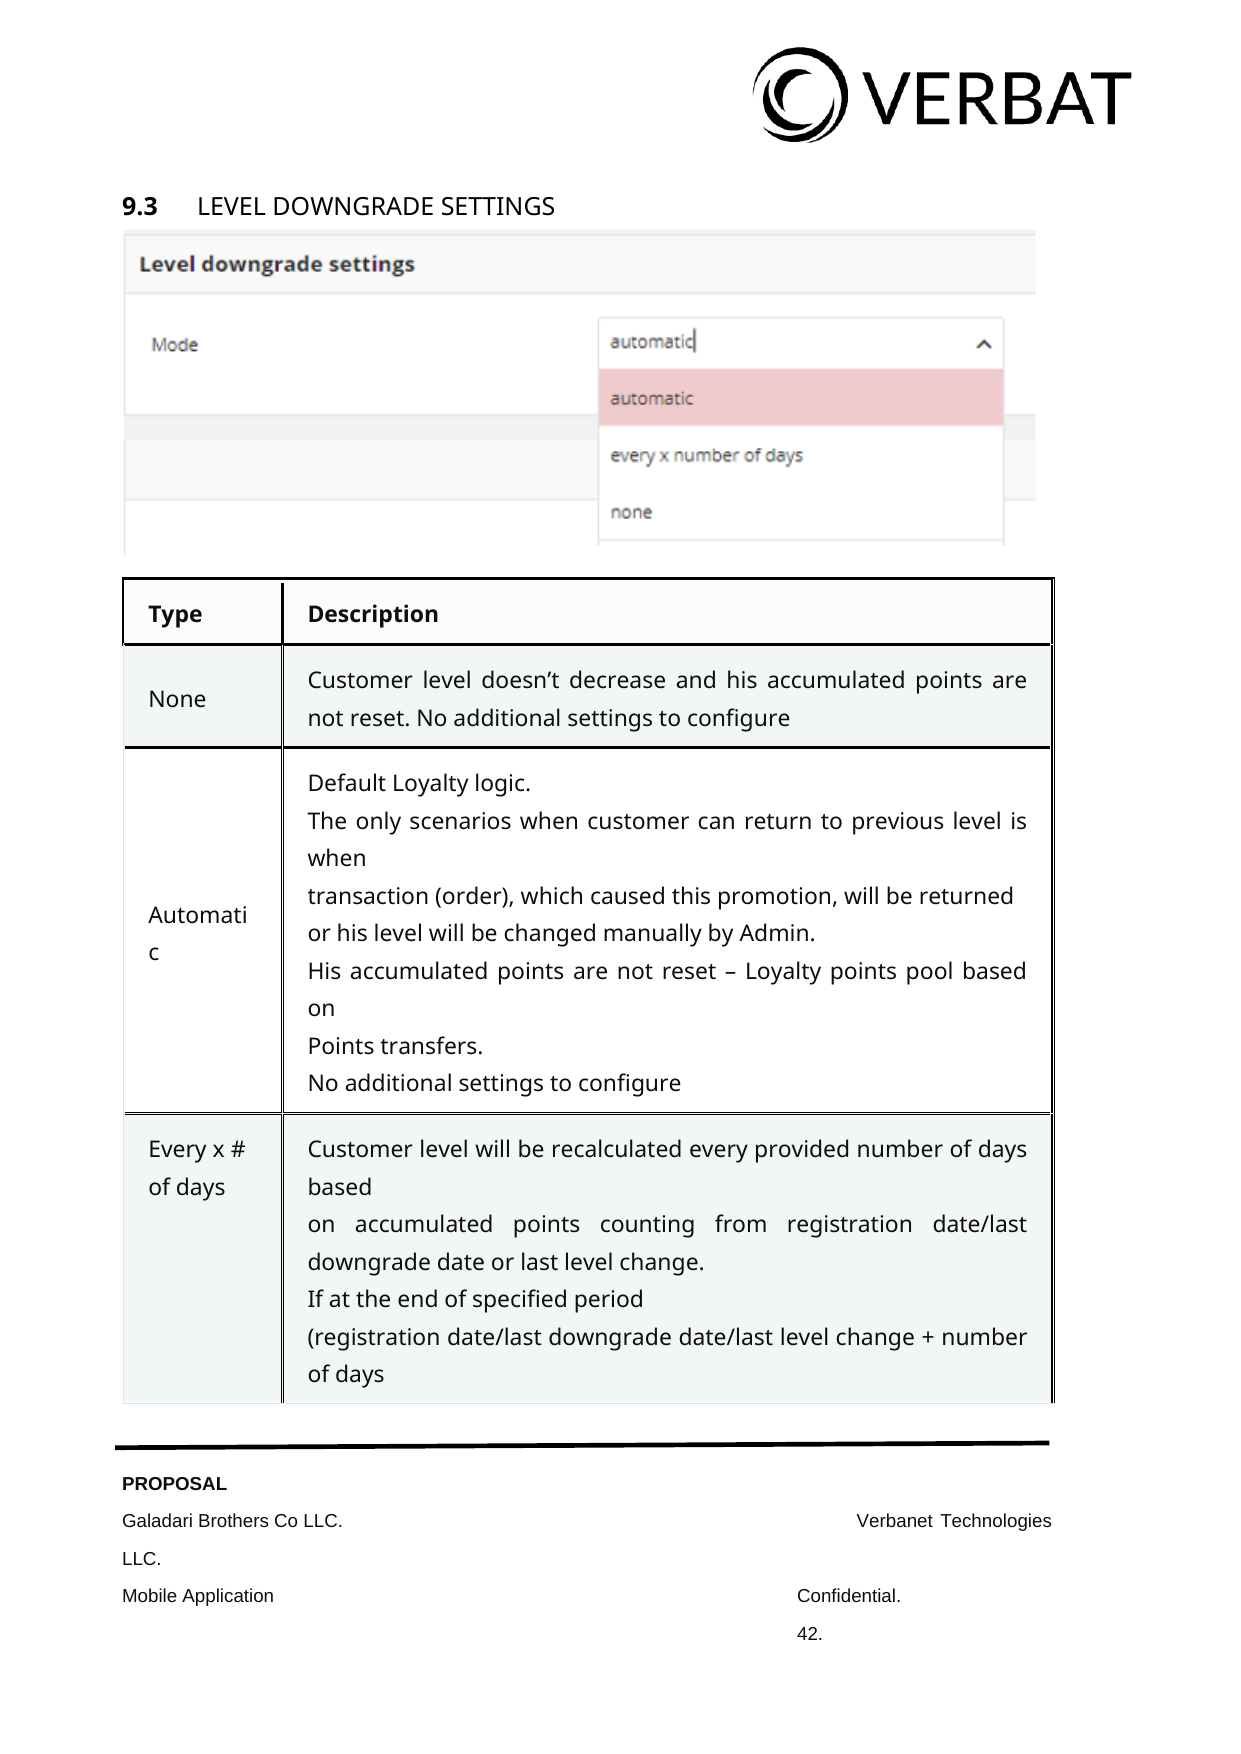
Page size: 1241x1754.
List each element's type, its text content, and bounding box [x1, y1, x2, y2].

table_cell Customer level doesn’t decrease and his accumulated points are not reset. No additional settings to configure [284, 643, 1053, 746]
table_header Type [124, 580, 282, 643]
picture [748, 42, 1136, 142]
table_cell None [124, 646, 281, 746]
subtitle LEVEL DOWNGRADE SETTINGS [122, 188, 1053, 223]
table_cell Every x # of days [124, 1115, 281, 1402]
table_cell Automatic [124, 749, 281, 1112]
table_cell Default Loyalty logic. The only scenarios when customer can return to previous level is when transaction (order), which caused this promotion, will be returned or his level will be changed manually by Admin. His accumulated points are not reset – Loyalty points pool based on Points transfers. No additional settings to configure [284, 746, 1051, 1112]
table_header Description [282, 580, 1051, 643]
picture [121, 228, 1039, 555]
